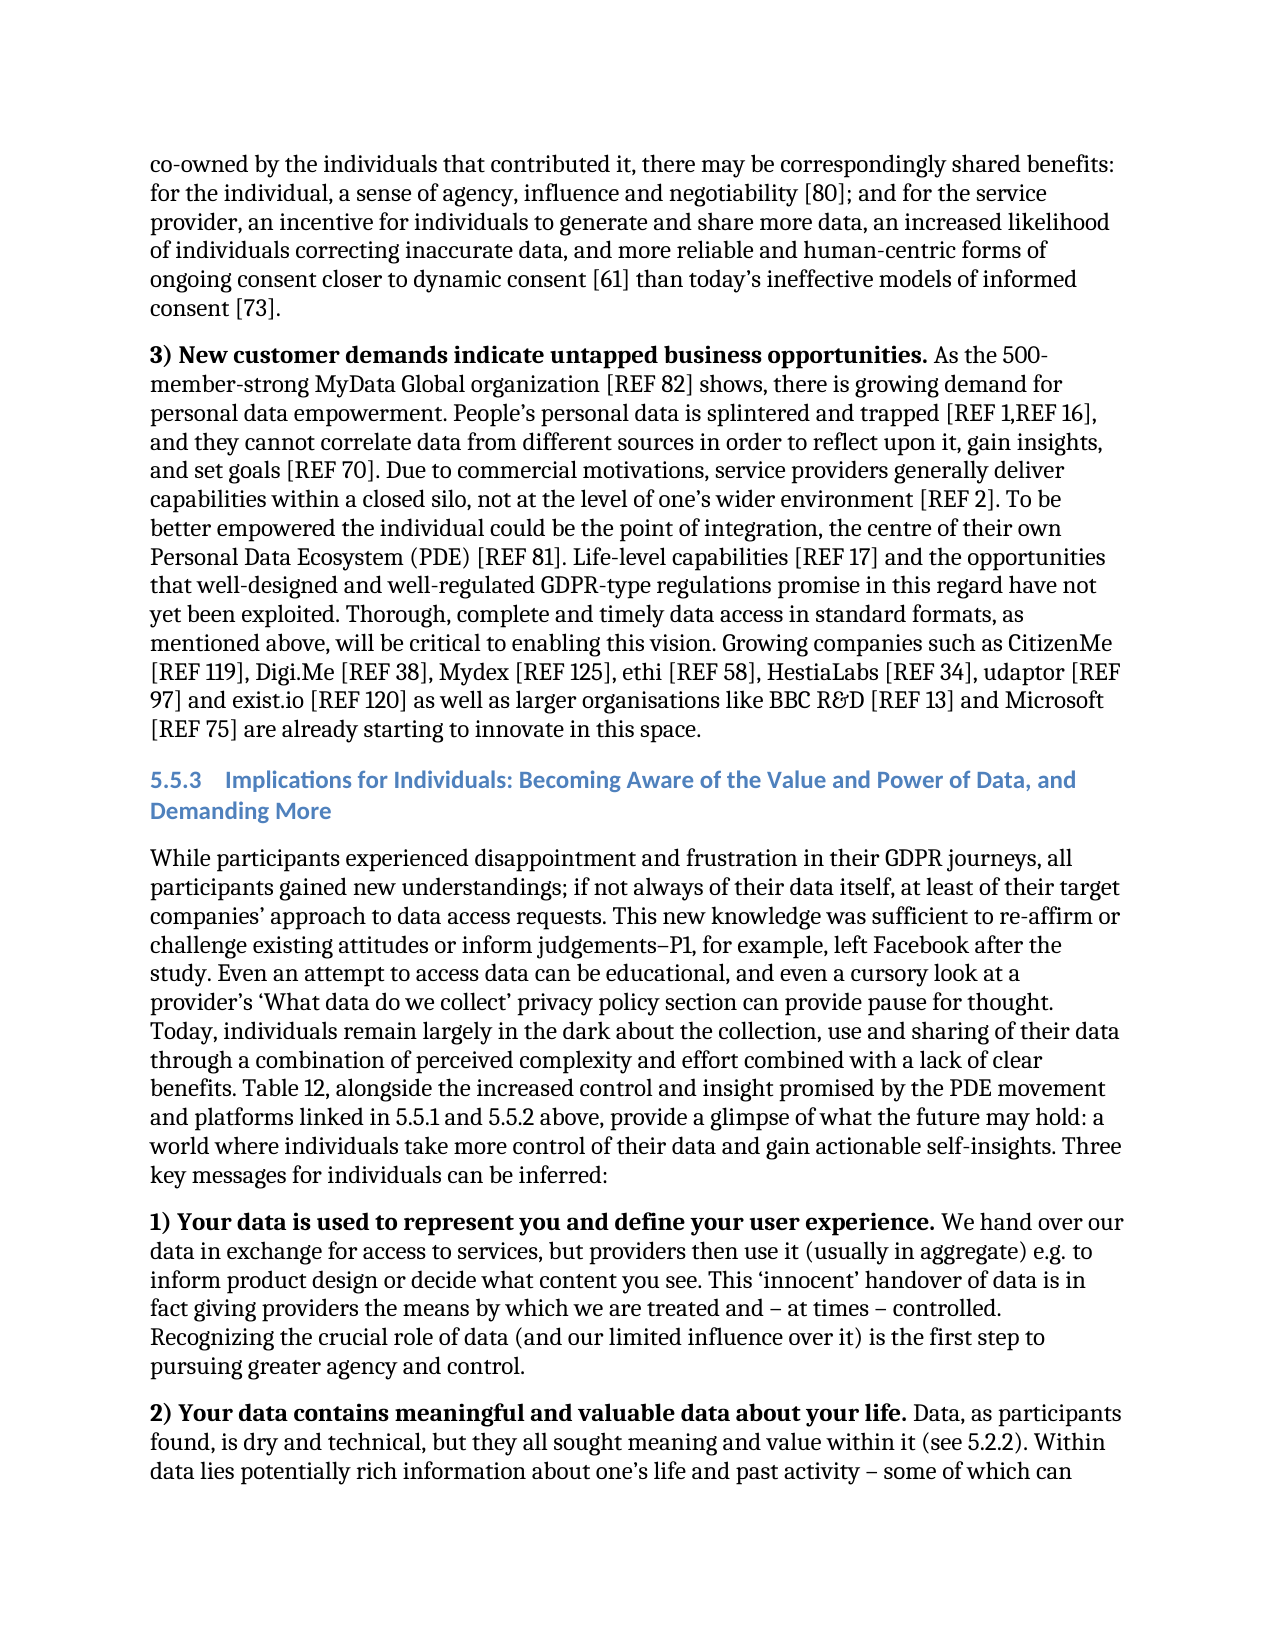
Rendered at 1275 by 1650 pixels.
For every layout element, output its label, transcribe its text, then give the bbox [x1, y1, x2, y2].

text While participants experienced disappointment and frustration in their GDPR journeys, all participants gained new understandings; if not always of their data itself, at least of their target companies’ approach to data access requests. This new knowledge was sufficient to re-affirm or challenge existing attitudes or inform judgements–P1, for example, left Facebook after the study. Even an attempt to access data can be educational, and even a cursory look at a provider’s ‘What data do we collect’ privacy policy section can provide pause for thought. Today, individuals remain largely in the dark about the collection, use and sharing of their data through a combination of perceived complexity and effort combined with a lack of clear benefits. Table 12, alongside the increased control and insight promised by the PDE movement and platforms linked in 5.5.1 and 5.5.2 above, provide a glimpse of what the future may hold: a world where individuals take more control of their data and gain actionable self-insights. Three key messages for individuals can be inferred: [150, 844, 1125, 1189]
text 3) New customer demands indicate untapped business opportunities. As the 500-member-strong MyData Global organization [REF 82] shows, there is growing demand for personal data empowerment. People’s personal data is splintered and trapped [REF 1,REF 16], and they cannot correlate data from different sources in order to reflect upon it, gain insights, and set goals [REF 70]. Due to commercial motivations, service providers generally deliver capabilities within a closed silo, not at the level of one’s wider environment [REF 2]. To be better empowered the individual could be the point of integration, the centre of their own Personal Data Ecosystem (PDE) [REF 81]. Life-level capabilities [REF 17] and the opportunities that well-designed and well-regulated GDPR-type regulations promise in this regard have not yet been exploited. Thorough, complete and timely data access in standard formats, as mentioned above, will be critical to enabling this vision. Growing companies such as CitizenMe [REF 119], Digi.Me [REF 38], Mydex [REF 125], ethi [REF 58], HestiaLabs [REF 34], udaptor [REF 97] and exist.io [REF 120] as well as larger organisations like BBC R&D [REF 13] and Microsoft [REF 75] are already starting to innovate in this space. [150, 341, 1125, 744]
text 1) Your data is used to represent you and define your user experience. We hand over our data in exchange for access to services, but providers then use it (usually in aggregate) e.g. to inform product design or decide what content you see. This ‘innocent’ handover of data is in fact giving providers the means by which we are treated and – at times – controlled. Recognizing the crucial role of data (and our limited influence over it) is the first step to pursuing greater agency and control. [150, 1208, 1125, 1381]
subtitle 5.5.3 Implications for Individuals: Becoming Aware of the Value and Power of Data, and Demanding More [150, 764, 1125, 826]
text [150, 1399, 1125, 1486]
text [150, 150, 1125, 322]
